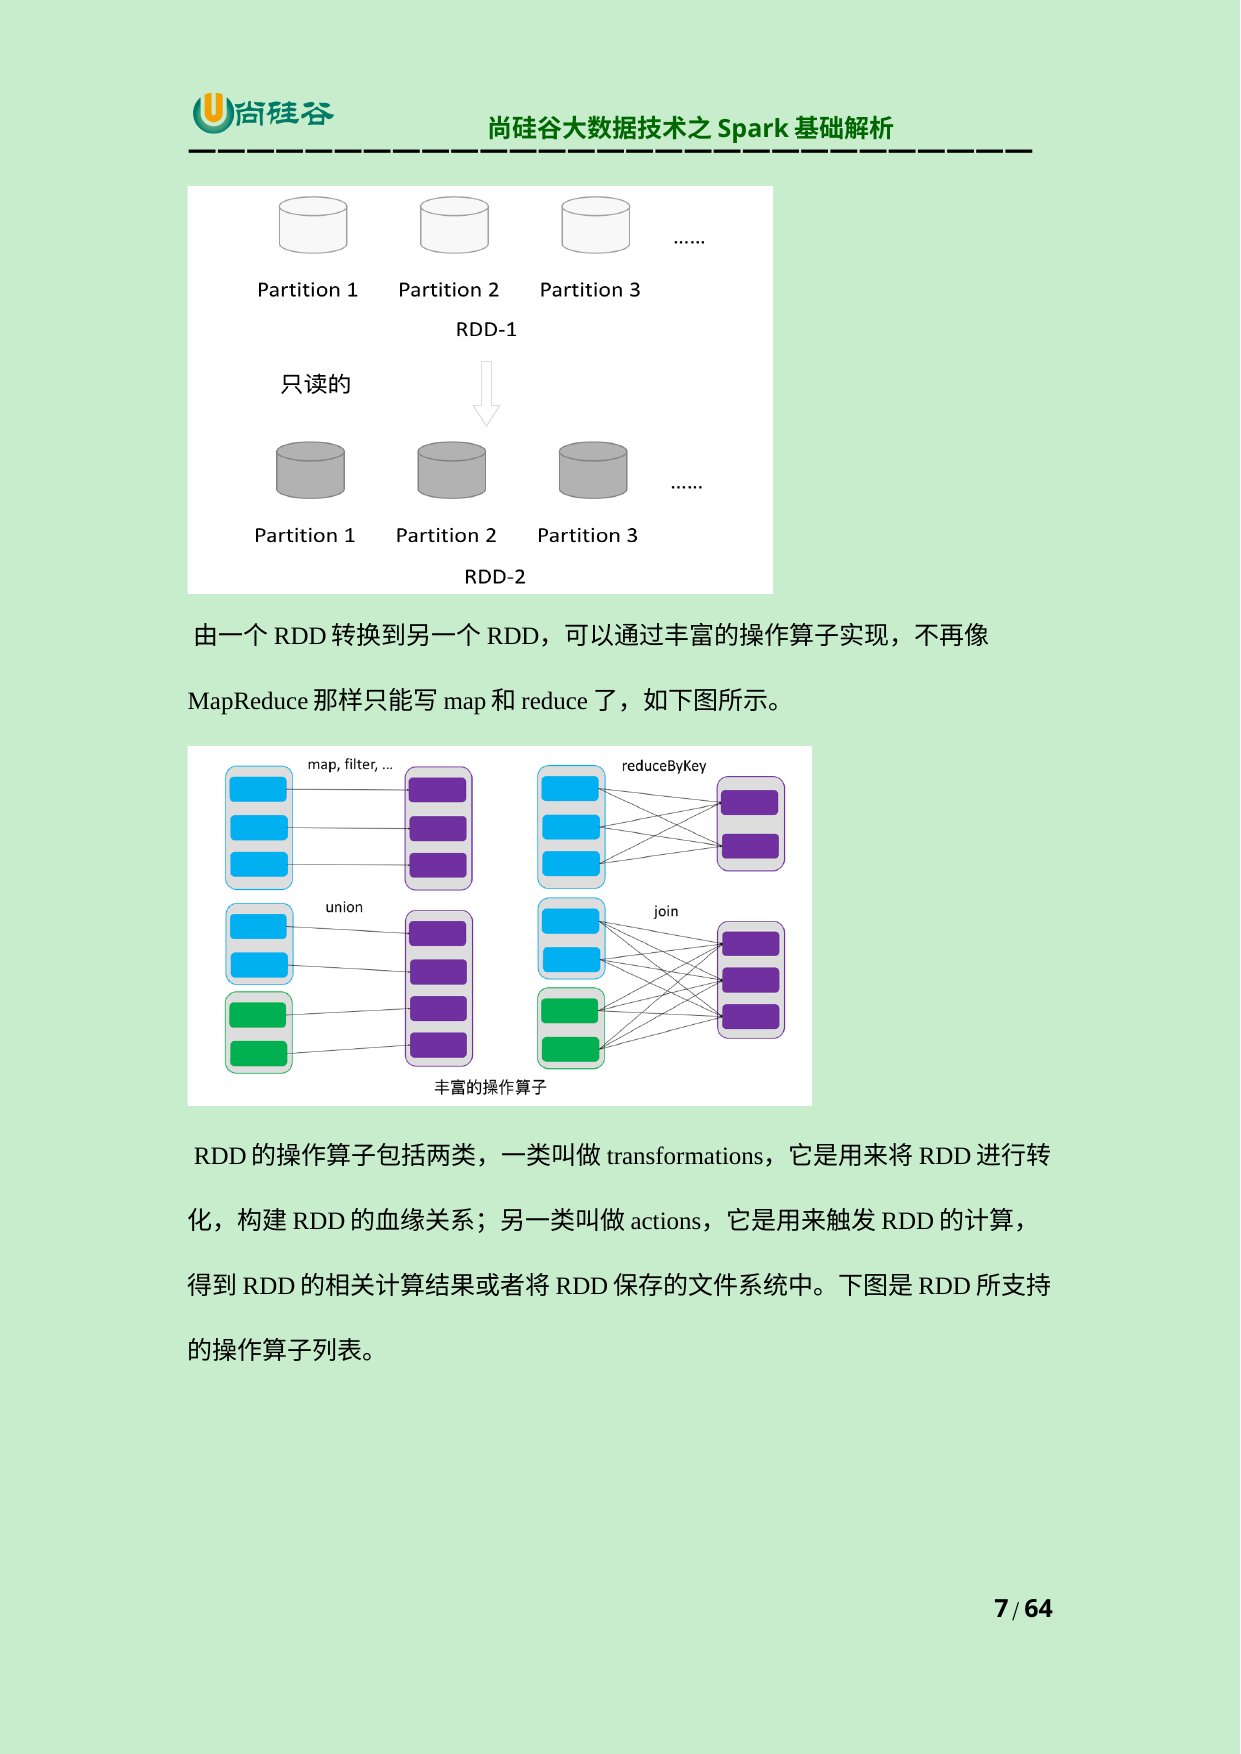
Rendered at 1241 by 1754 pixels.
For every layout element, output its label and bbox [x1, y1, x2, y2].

picture [187, 186, 774, 594]
picture [187, 746, 813, 1106]
picture [187, 88, 338, 138]
